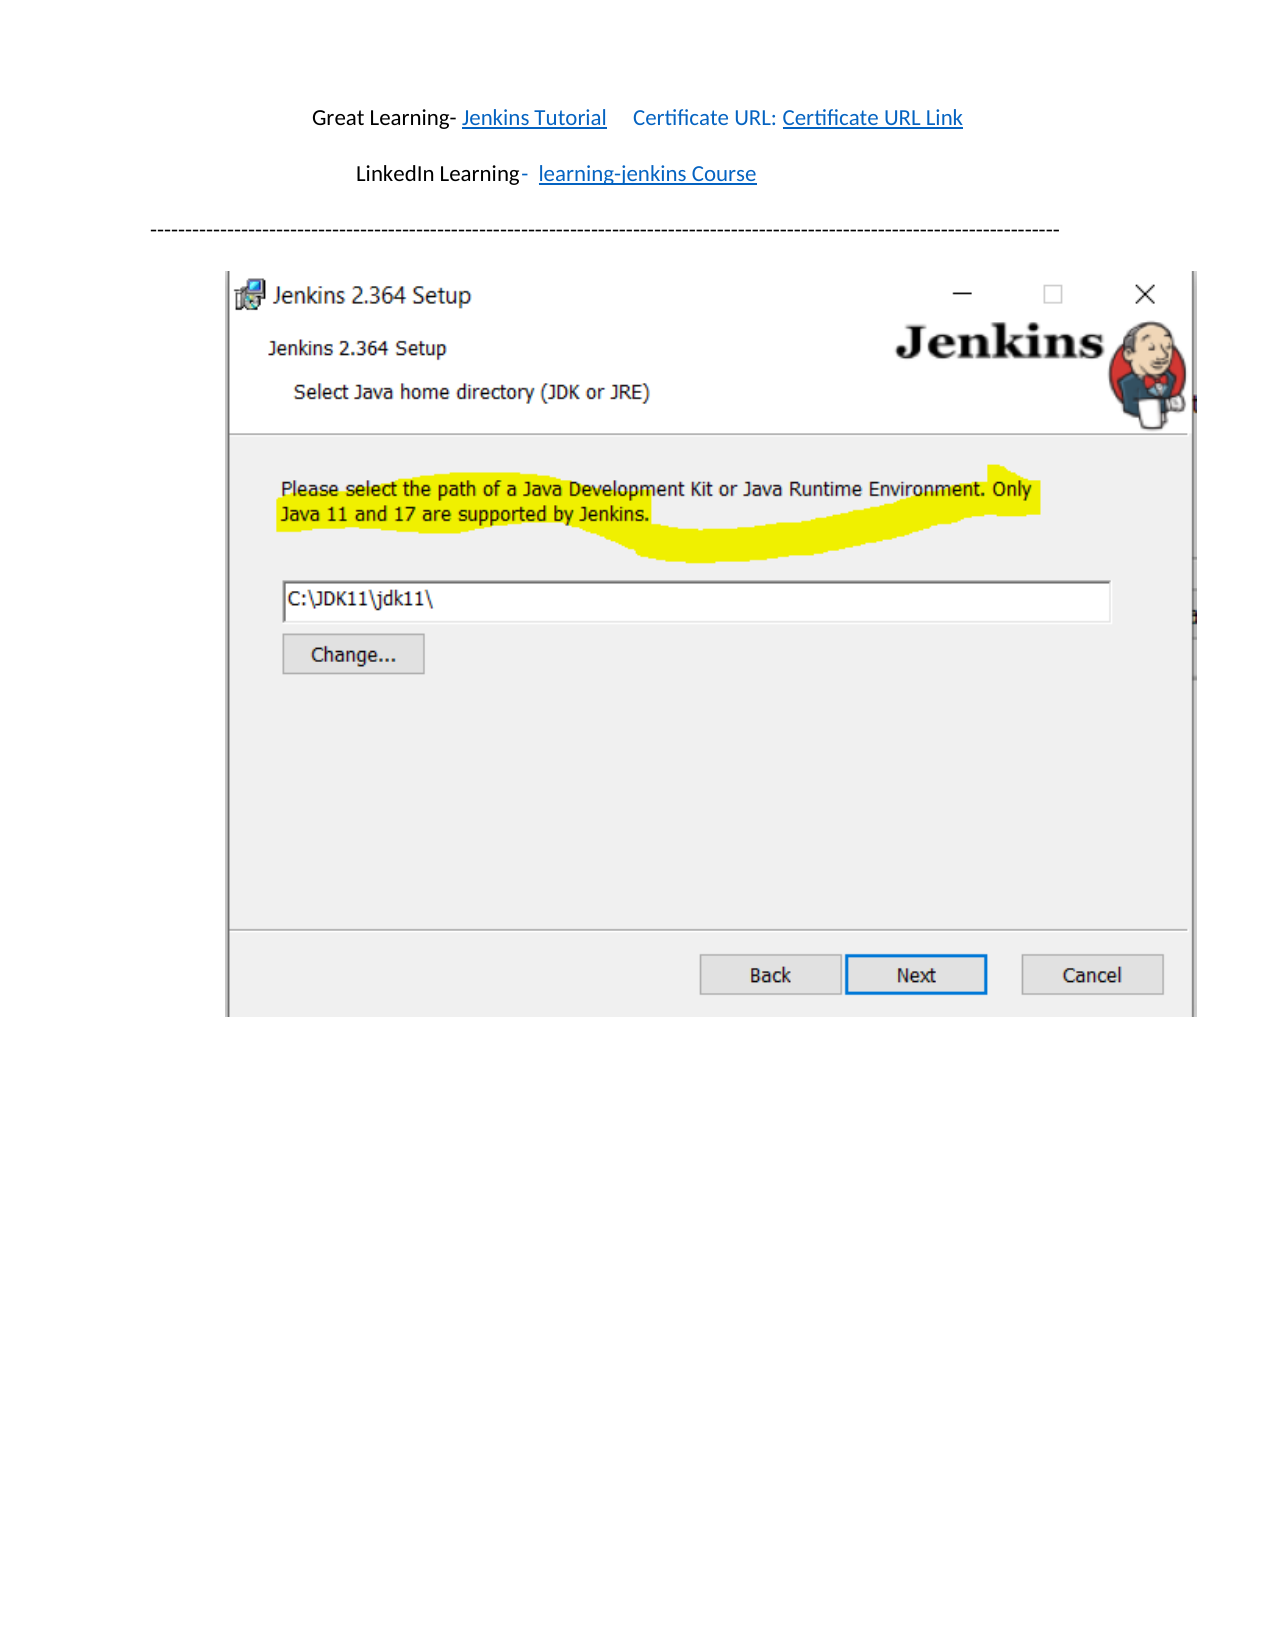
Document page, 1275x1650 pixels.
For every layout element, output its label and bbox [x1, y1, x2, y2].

picture [225, 271, 1197, 1017]
